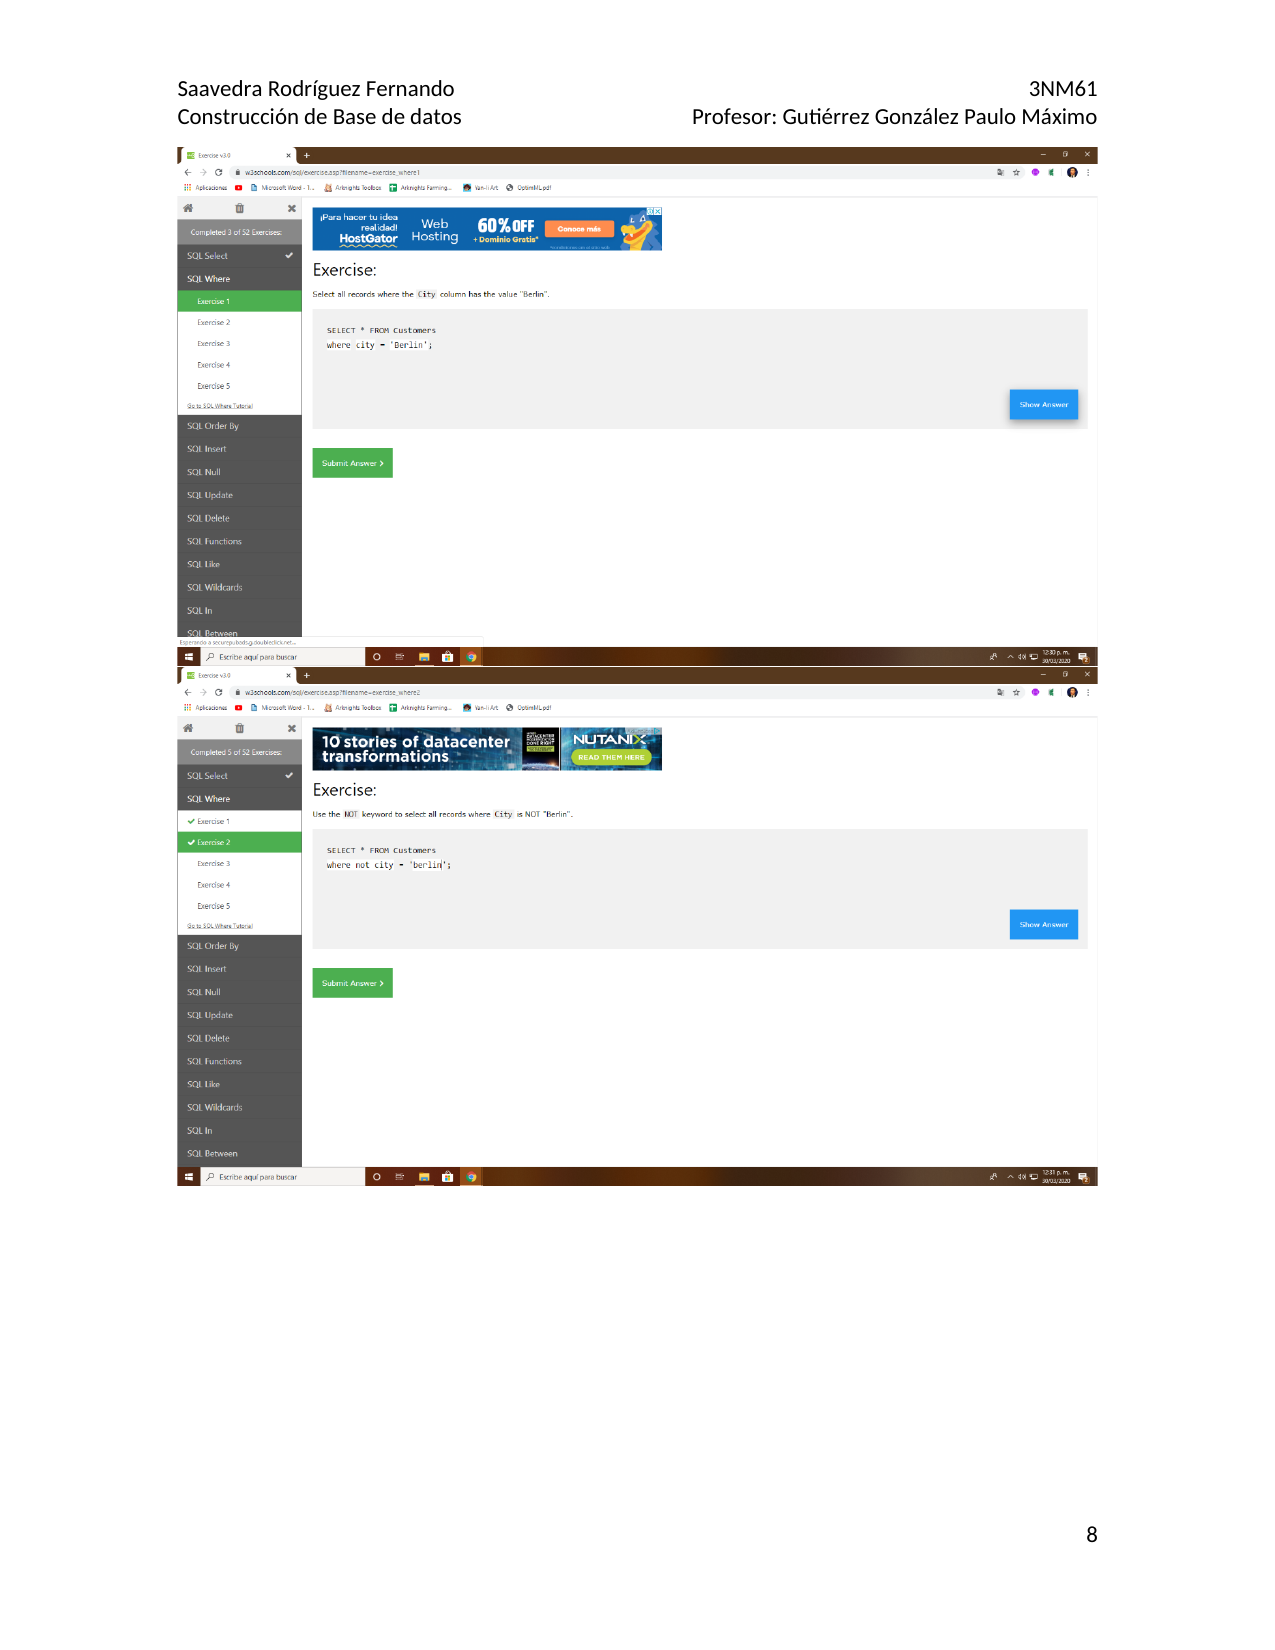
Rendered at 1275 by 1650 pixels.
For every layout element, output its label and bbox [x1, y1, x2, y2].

picture [177, 667, 1098, 1186]
picture [177, 147, 1098, 666]
